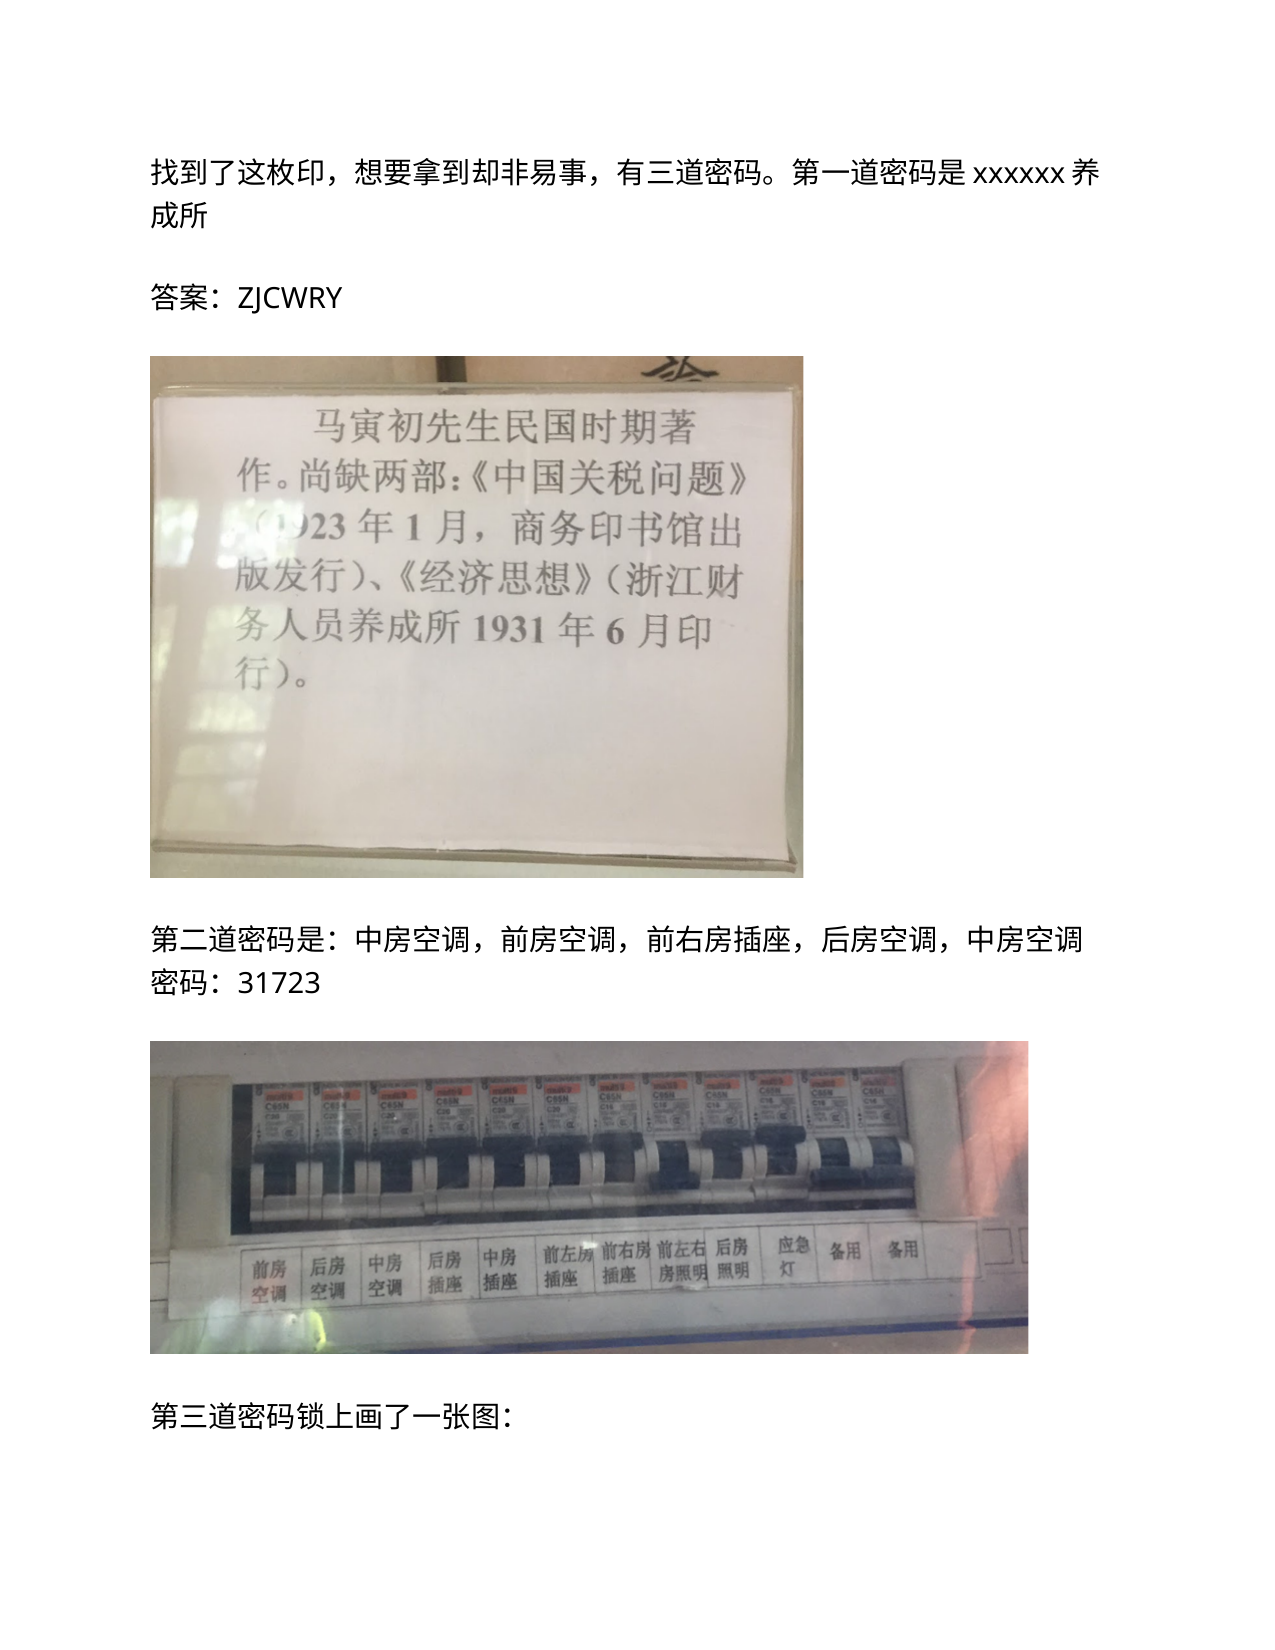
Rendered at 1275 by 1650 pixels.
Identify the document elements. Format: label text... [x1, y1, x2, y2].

text 密码：31723 [150, 959, 1125, 1002]
picture [150, 1041, 1029, 1354]
text 第三道密码锁上画了一张图： [150, 1393, 1125, 1436]
text 找到了这枚印，想要拿到却非易事，有三道密码。第一道密码是xxxxxx养成所 [150, 150, 1125, 235]
text 第二道密码是：中房空调，前房空调，前右房插座，后房空调，中房空调 [150, 917, 1125, 959]
text 答案：ZJCWRY [150, 274, 1125, 317]
picture [150, 356, 804, 878]
